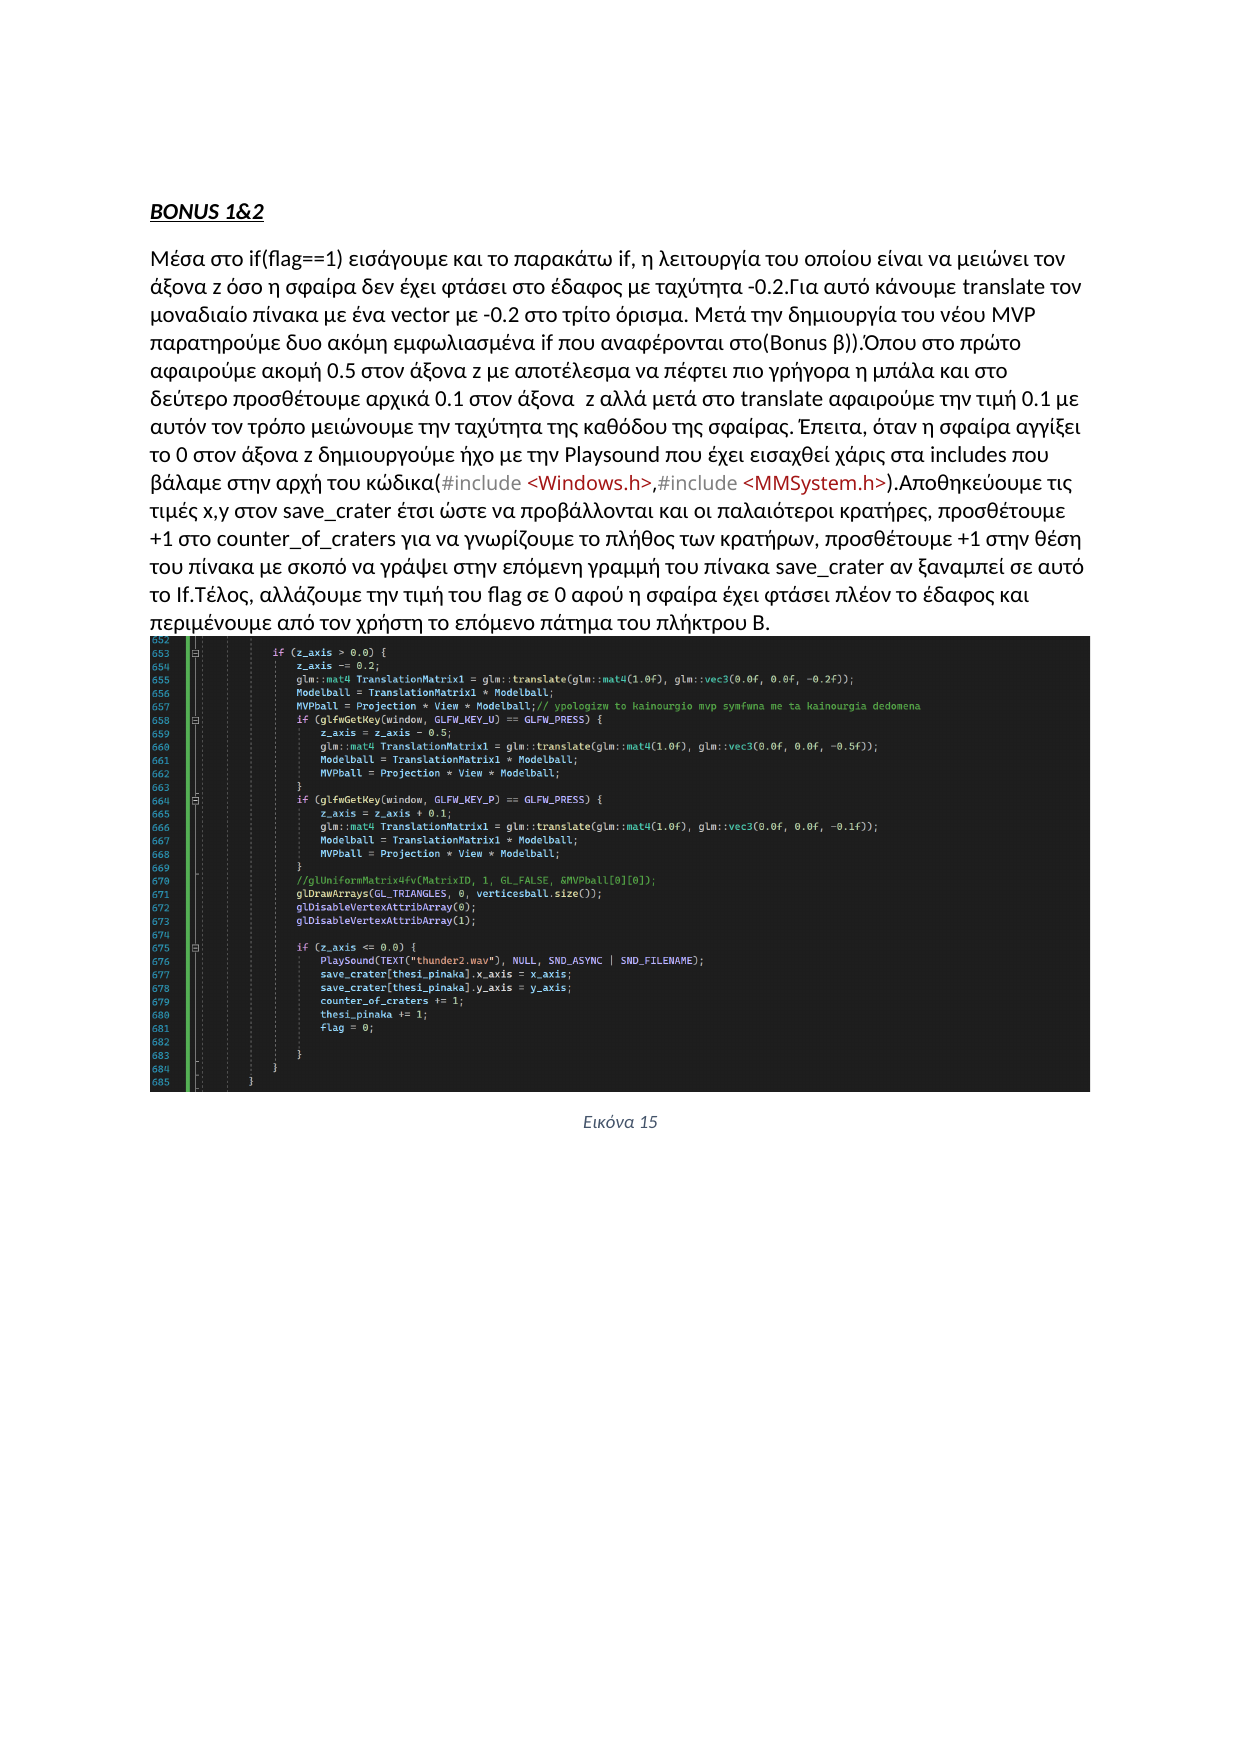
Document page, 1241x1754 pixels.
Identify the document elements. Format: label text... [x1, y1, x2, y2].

text BONUS 1&2 [150, 197, 1090, 225]
picture [150, 636, 1091, 1092]
text Μέσα στο if(flag==1) εισάγουμε και το παρακάτω if, η λειτουργία του οποίου είναι να μειώνει τον άξονα z όσο η σφαίρα δεν έχει φτάσει στο έδαφος με ταχύτητα -0.2.Για αυτό κάνουμε translate τον μοναδιαίο πίνακα με ένα vector με -0.2 στο τρίτο όρισμα. Μετά την δημιουργία του νέου MVP παρατηρούμε δυο ακόμη εμφωλιασμένα if που αναφέρονται στο(Bonus β)).Όπου στο πρώτο αφαιρούμε ακομή 0.5 στον άξονα z με αποτέλεσμα να πέφτει πιο γρήγορα η μπάλα και στο δεύτερο προσθέτουμε αρχικά 0.1 στον άξονα z αλλά μετά στο translate αφαιρούμε την τιμή 0.1 με αυτόν τον τρόπο μειώνουμε την ταχύτητα της καθόδου της σφαίρας. Έπειτα, όταν η σφαίρα αγγίξει το 0 στον άξονα z δημιουργούμε ήχο με την Playsound που έχει εισαχθεί χάρις στα includes που βάλαμε στην αρχή του κώδικα(#include <Windows.h>,#include <MMSystem.h>).Αποθηκεύουμε τις τιμές x,y στον save_crater έτσι ώστε να προβάλλονται και οι παλαιότεροι κρατήρες, προσθέτουμε +1 στο counter_of_craters για να γνωρίζουμε το πλήθος των κρατήρων, προσθέτουμε +1 στην θέση του πίνακα με σκοπό να γράψει στην επόμενη γραμμή του πίνακα save_crater αν ξαναμπεί σε αυτό το If.Τέλος, αλλάζουμε την τιμή του flag σε 0 αφού η σφαίρα έχει φτάσει πλέον το έδαφος και περιμένουμε από τον χρήστη το επόμενο πάτημα του πλήκτρου Β. [150, 244, 1090, 636]
text Εικόνα 15 [150, 1110, 1090, 1133]
